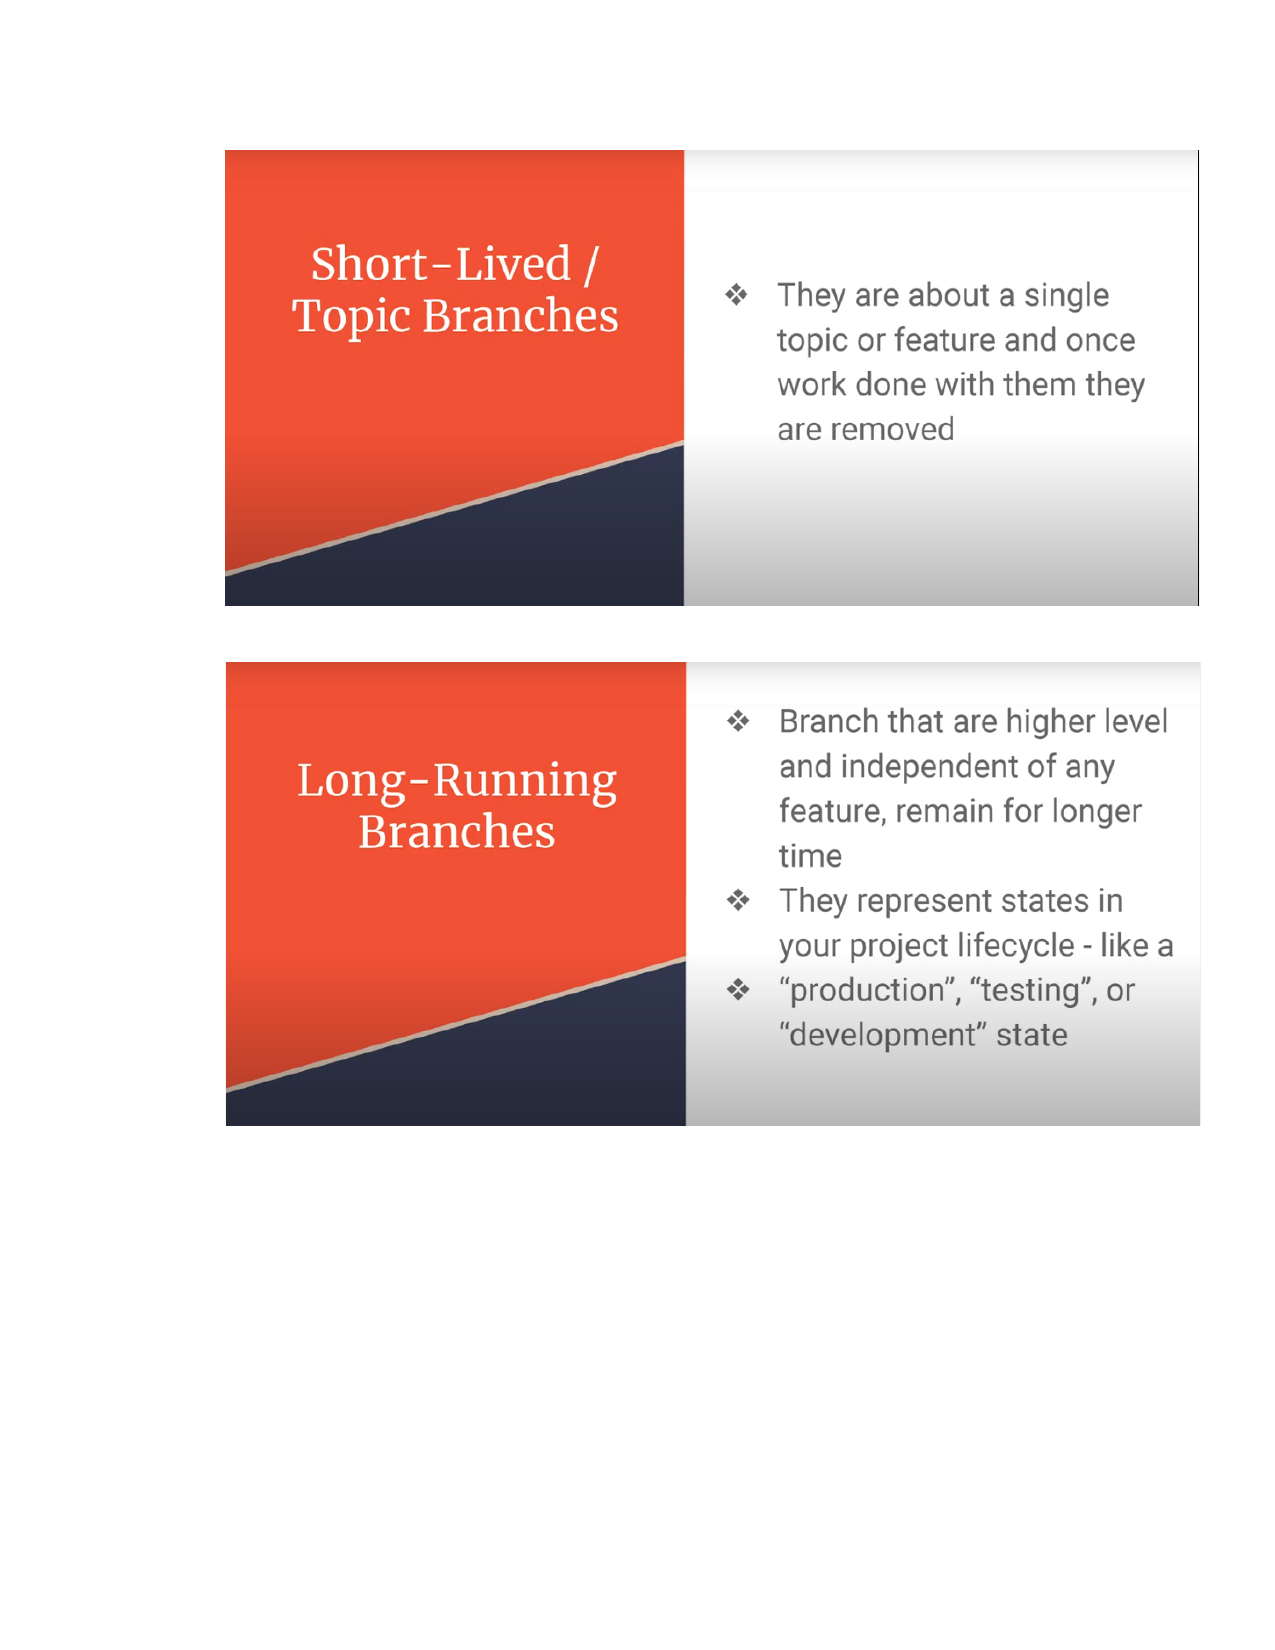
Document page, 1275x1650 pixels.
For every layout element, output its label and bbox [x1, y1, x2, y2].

picture [225, 150, 1200, 606]
picture [225, 662, 1200, 1126]
